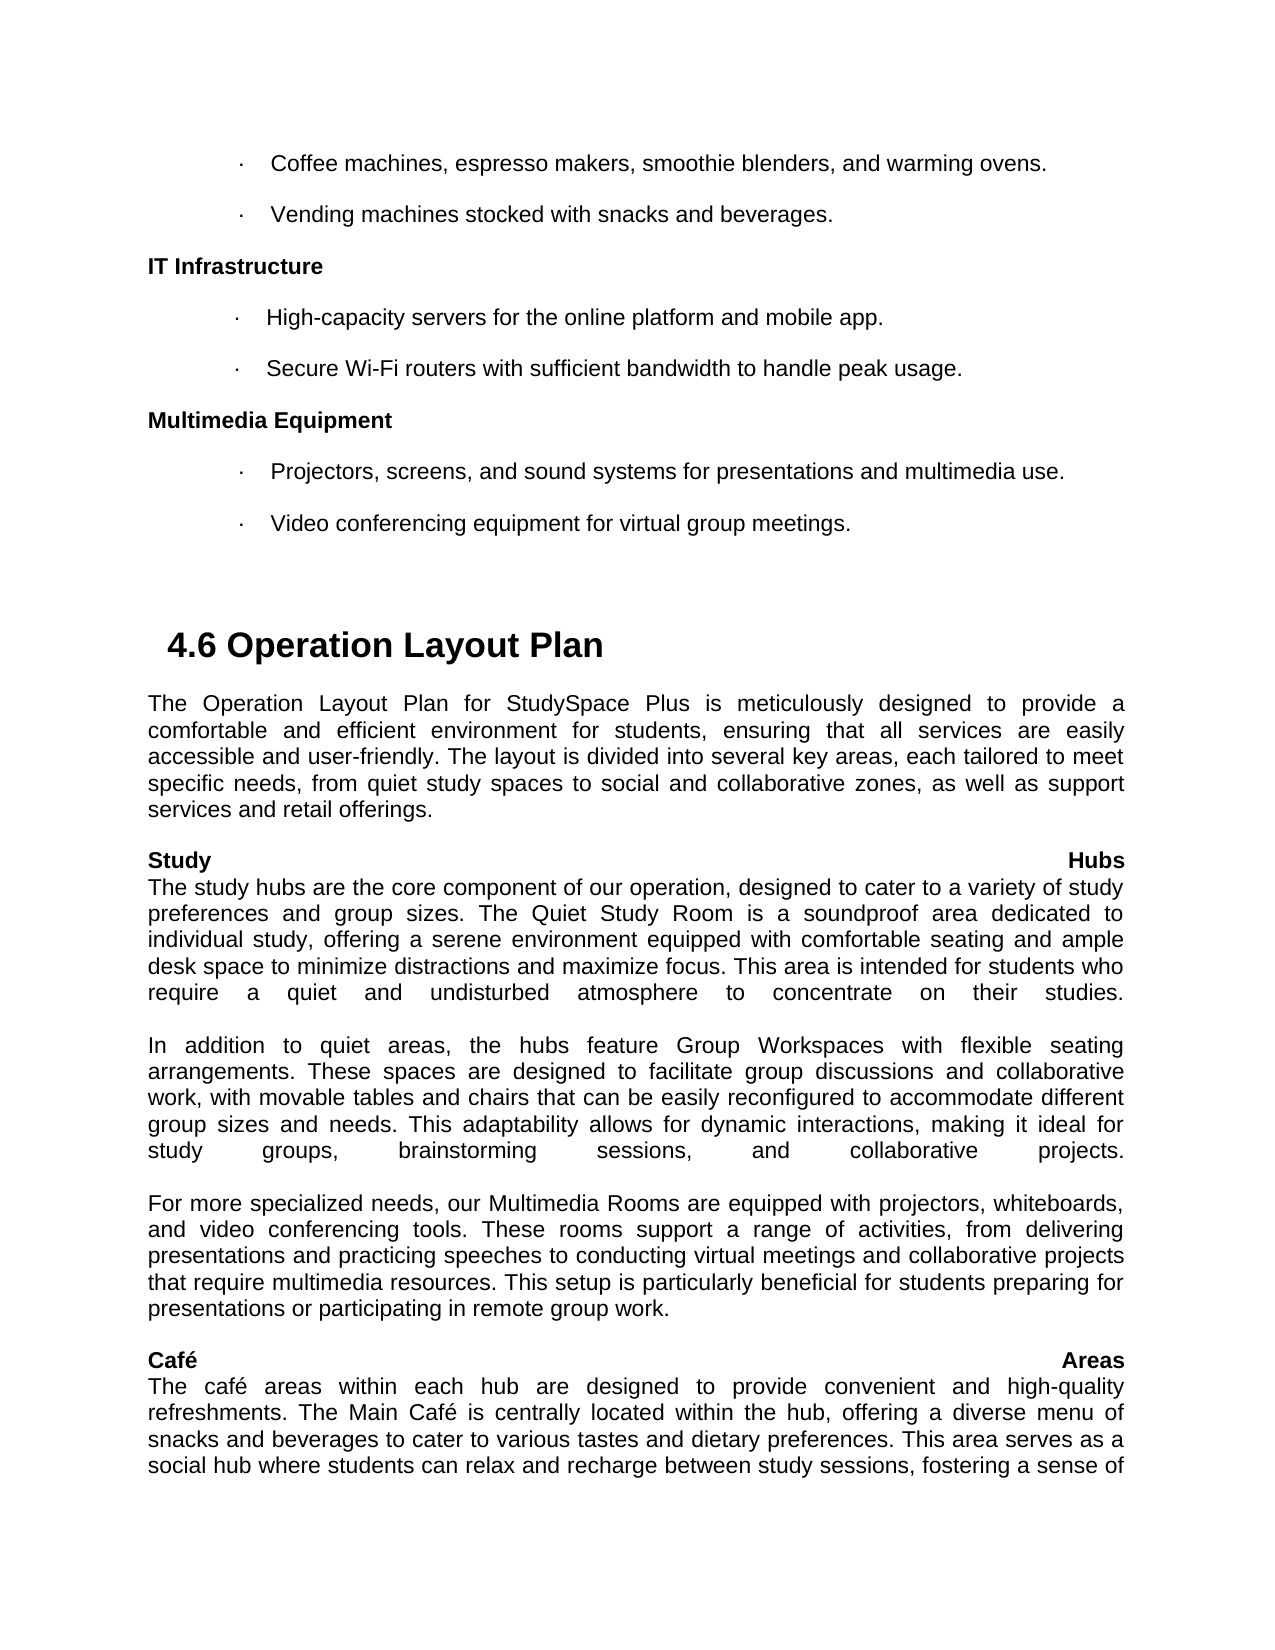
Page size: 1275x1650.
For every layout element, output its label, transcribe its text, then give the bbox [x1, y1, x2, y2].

text · Secure Wi-Fi routers with sufficient bandwidth to handle peak usage. [233, 355, 1125, 382]
text IT Infrastructure [148, 253, 1125, 279]
text · Video conferencing equipment for virtual group meetings. [237, 509, 1125, 536]
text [148, 1347, 1125, 1478]
text Multimedia Equipment [148, 407, 1125, 433]
text · Coffee machines, espresso makers, smoothie blenders, and warming ovens. [237, 150, 1125, 176]
text Study Hubs The study hubs are the core component of our operation, designed to cater to a variety of study preferences and group sizes. The Quiet Study Room is a soundproof area dedicated to individual study, offering a serene environment equipped with comfortable seating and ample desk space to minimize distractions and maximize focus. This area is intended for students who require a quiet and undisturbed atmosphere to concentrate on their studies. In addition to quiet areas, the hubs feature Group Workspaces with flexible seating arrangements. These spaces are designed to facilitate group discussions and collaborative work, with movable tables and chairs that can be easily reconfigured to accommodate different group sizes and needs. This adaptability allows for dynamic interactions, making it ideal for study groups, brainstorming sessions, and collaborative projects. For more specialized needs, our Multimedia Rooms are equipped with projectors, whiteboards, and video conferencing tools. These rooms support a range of activities, from delivering presentations and practicing speeches to conducting virtual meetings and collaborative projects that require multimedia resources. This setup is particularly beneficial for students preparing for presentations or participating in remote group work. [148, 847, 1125, 1322]
subtitle 4.6 Operation Layout Plan [148, 625, 1125, 665]
text · Projectors, screens, and sound systems for presentations and multimedia use. [237, 458, 1125, 484]
text · High-capacity servers for the online platform and mobile app. [233, 304, 1125, 330]
text · Vending machines stocked with snacks and beverages. [237, 201, 1125, 228]
text The Operation Layout Plan for StudySpace Plus is meticulously designed to provide a comfortable and efficient environment for students, ensuring that all services are easily accessible and user-friendly. The layout is divided into several key areas, each tailored to meet specific needs, from quiet study spaces to social and collaborative zones, as well as support services and retail offerings. [148, 690, 1125, 822]
